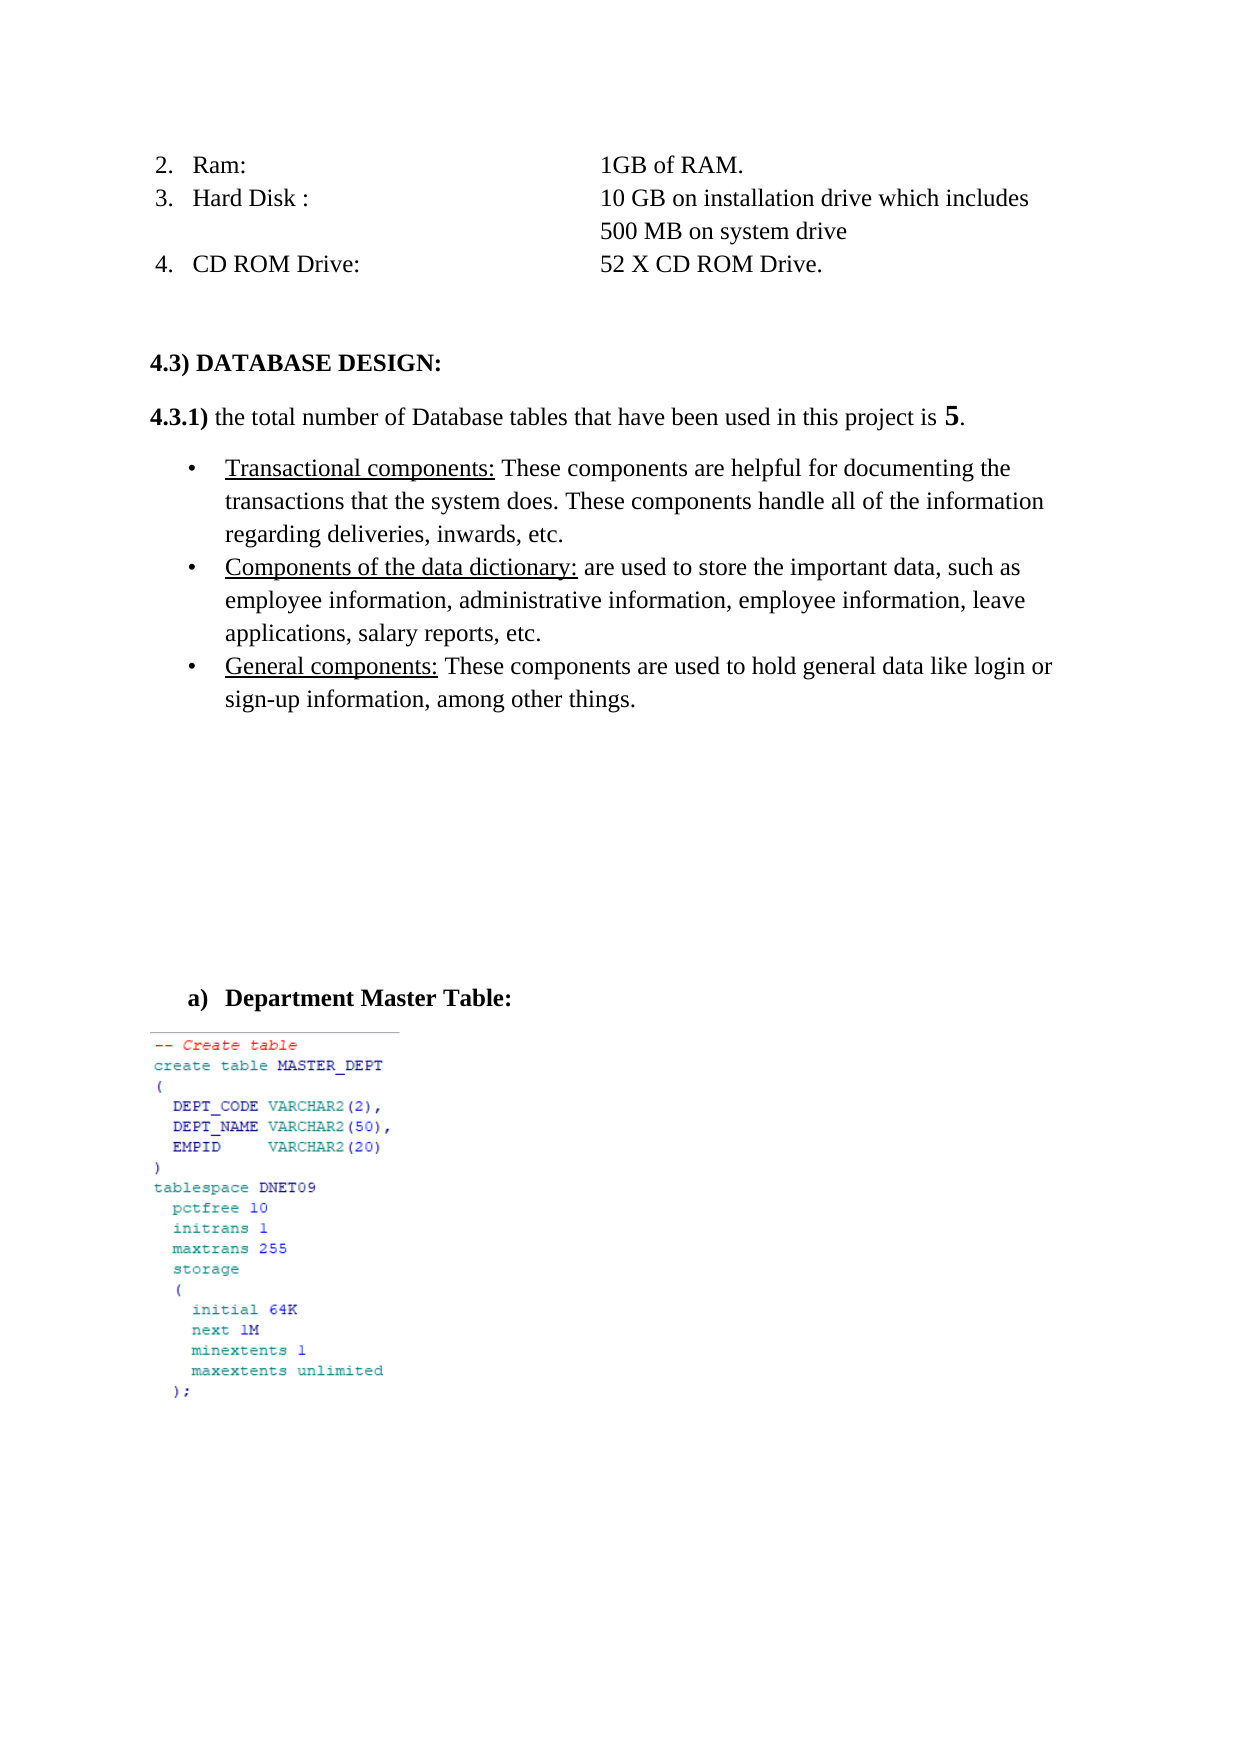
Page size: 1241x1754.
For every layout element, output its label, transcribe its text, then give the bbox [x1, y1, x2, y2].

list 500 MB on system drive [600, 216, 1090, 245]
list CD ROM Drive: 52 X CD ROM Drive. [155, 249, 1090, 278]
list Department Master Table: [187, 983, 1090, 1011]
text 4.3.1) the total number of Database tables that have been used in this project is 5. [150, 398, 1090, 432]
list Hard Disk : 10 GB on installation drive which includes [155, 183, 1090, 212]
picture [150, 1032, 400, 1416]
text 4.3) DATABASE DESIGN: [150, 348, 1090, 377]
list Transactional components: These components are helpful for documenting the transactions that the system does. These components handle all of the information regarding deliveries, inwards, etc. [187, 453, 1090, 548]
list Components of the data dictionary: are used to store the important data, such as employee information, administrative information, employee information, leave applications, salary reports, etc. [187, 552, 1090, 647]
list General components: These components are used to hold general data like login or sign-up information, among other things. [187, 651, 1090, 713]
list Ram: 1GB of RAM. [155, 150, 1090, 179]
